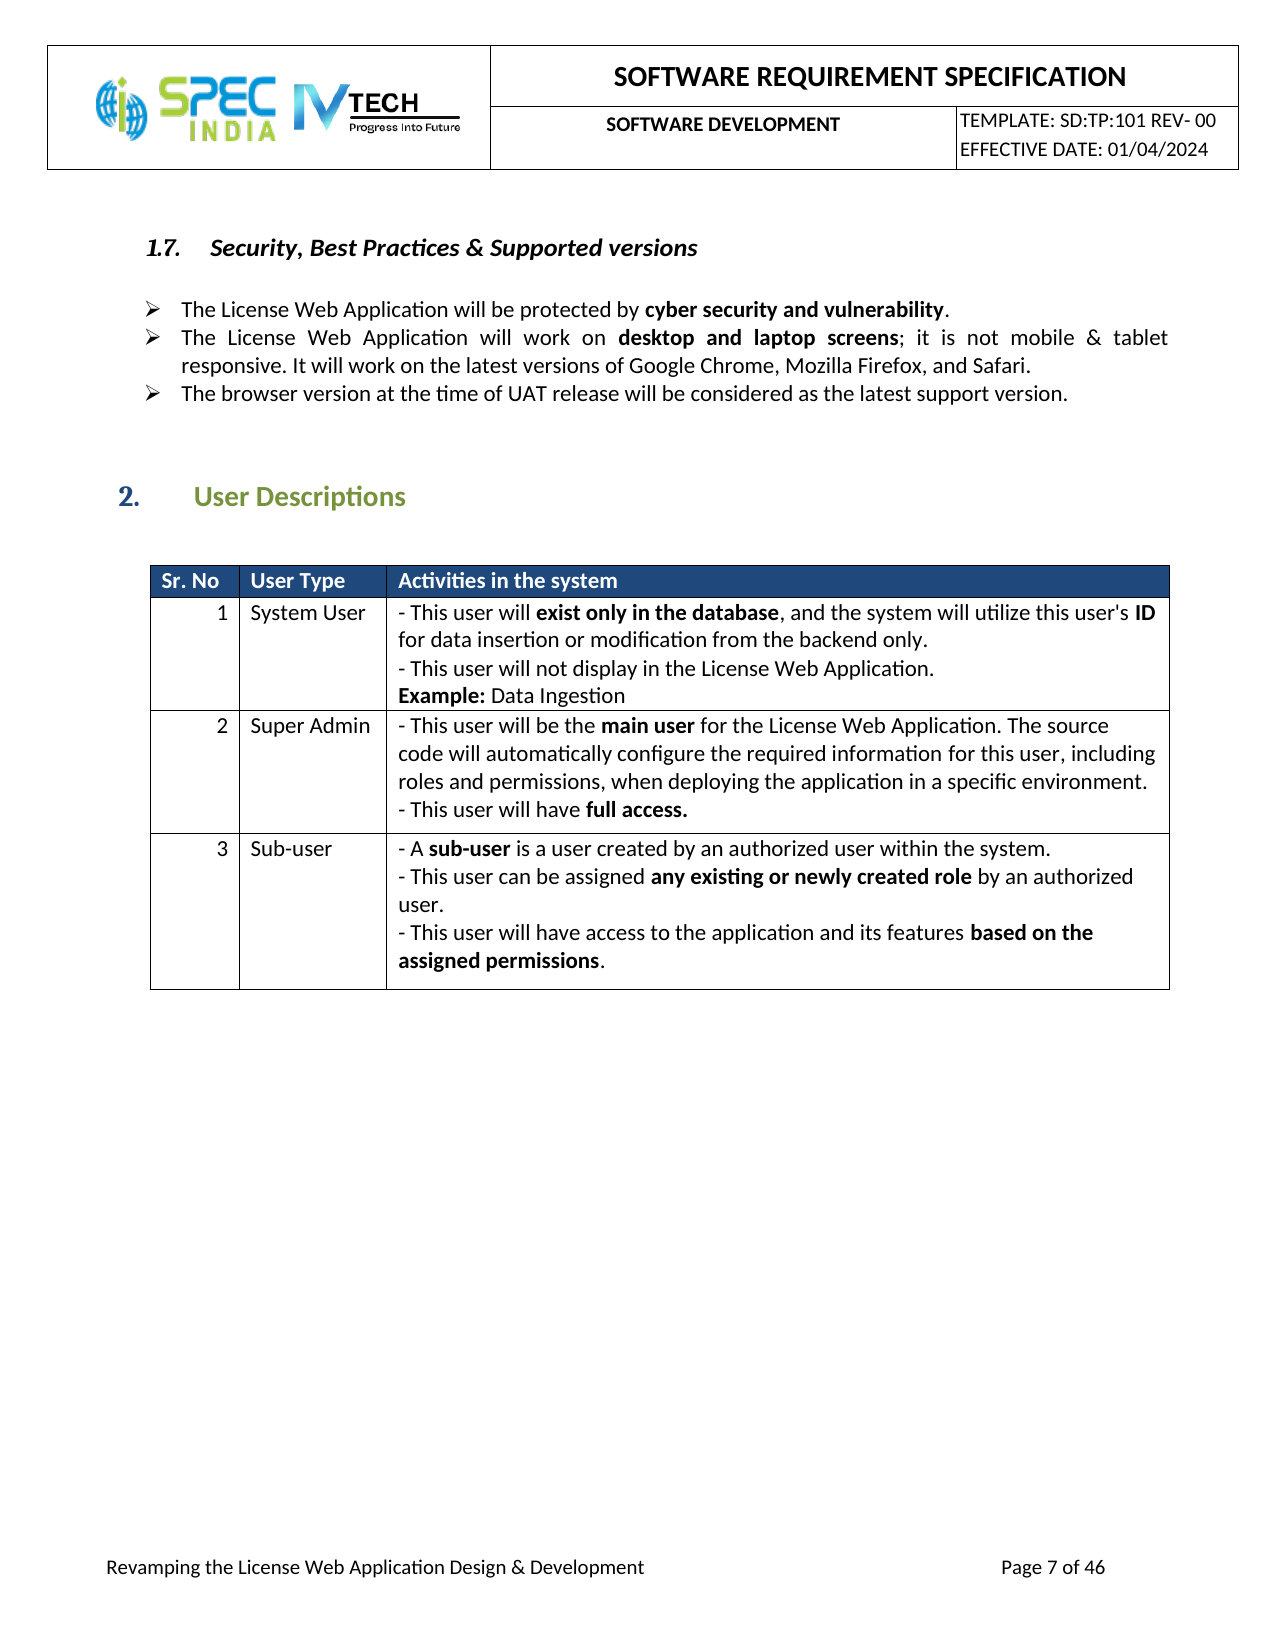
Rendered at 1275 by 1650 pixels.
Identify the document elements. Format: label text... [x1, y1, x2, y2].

table_cell - This user will exist only in the database, and the system will utilize this user's ID for data insertion or modification from the backend only. - This user will not display in the License Web Application. Example: Data Ingestion [387, 598, 1169, 710]
table_cell - A sub-user is a user created by an authorized user within the system. - This user can be assigned any existing or newly created role by an authorized user. - This user will have access to the application and its features based on the assigned permissions. [387, 834, 1169, 989]
picture [96, 75, 277, 143]
table_header User Type [240, 566, 386, 597]
table_cell 1 [151, 598, 239, 710]
picture [283, 72, 473, 143]
picture [100, 91, 106, 104]
table_cell - This user will be the main user for the License Web Application. The source code will automatically configure the required information for this user, including roles and permissions, when deploying the application in a specific environment. - This user will have full access. [387, 711, 1169, 833]
list The browser version at the time of UAT release will be considered as the latest support version. [144, 379, 1169, 407]
picture [107, 90, 112, 101]
subtitle Security, Best Practices & Supported versions [147, 224, 1169, 295]
table_header Activities in the system [387, 566, 1169, 597]
subtitle User Descriptions [118, 478, 1169, 513]
table_cell 2 [151, 711, 239, 833]
table_cell Sub-user [240, 834, 386, 989]
table_cell 3 [151, 834, 239, 989]
list The License Web Application will be protected by cyber security and vulnerability. [144, 295, 1169, 323]
table_header Sr. No [151, 566, 239, 597]
table_cell System User [240, 598, 386, 710]
table_cell Super Admin [240, 711, 386, 833]
list The License Web Application will work on desktop and laptop screens; it is not mobile & tablet responsive. It will work on the latest versions of Google Chrome, Mozilla Firefox, and Safari. [144, 323, 1169, 379]
